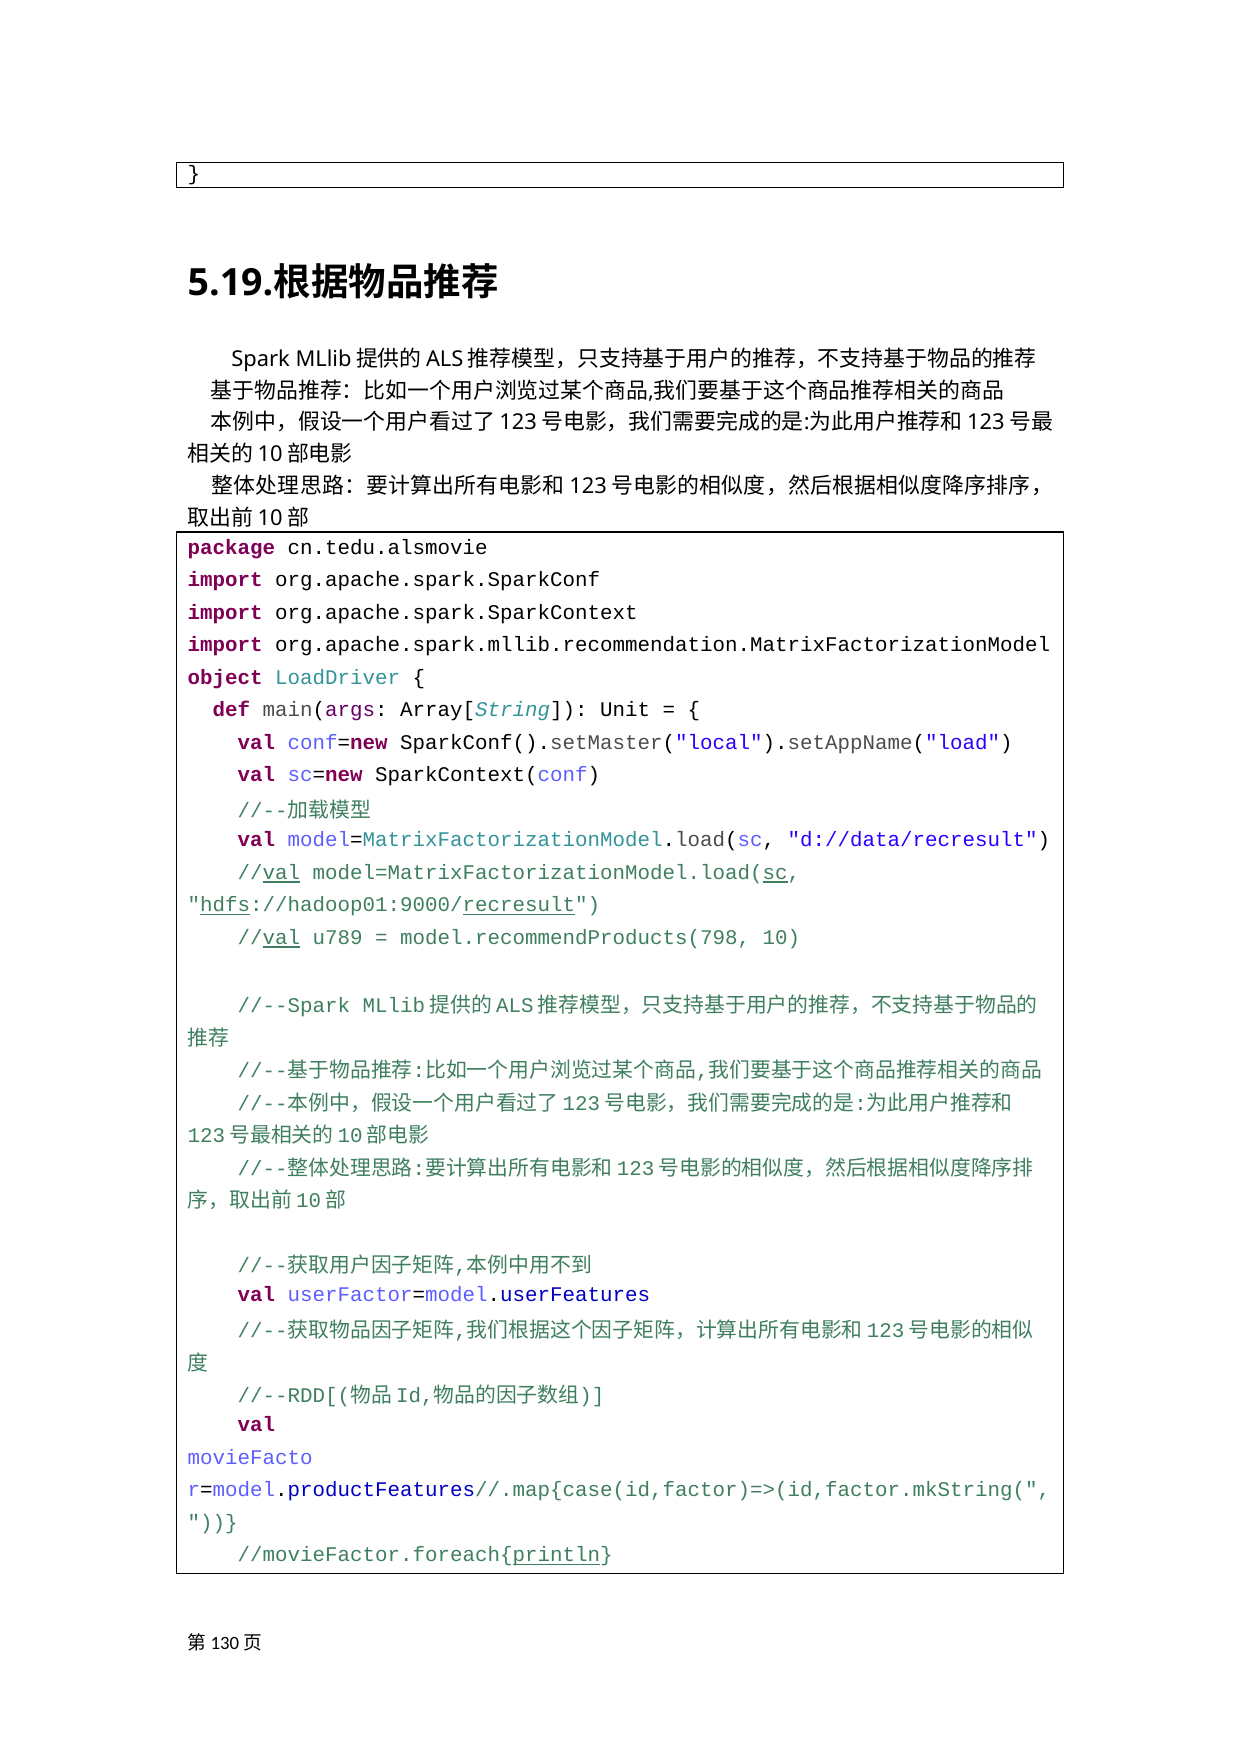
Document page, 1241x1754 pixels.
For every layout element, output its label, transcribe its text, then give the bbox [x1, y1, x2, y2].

text 本例中，假设一个用户看过了123号电影，我们需要完成的是:为此用户推荐和123号最相关的10部电影 [187, 404, 1053, 468]
text 基于物品推荐：比如一个用户浏览过某个商品,我们要基于这个商品推荐相关的商品 [187, 373, 1053, 404]
subtitle 5.19.根据物品推荐 [187, 247, 1053, 312]
text 整体处理思路：要计算出所有电影和123号电影的相似度，然后根据相似度降序排序，取出前10部 [187, 468, 1053, 531]
text Spark MLlib提供的ALS推荐模型，只支持基于用户的推荐，不支持基于物品的推荐 [187, 341, 1053, 373]
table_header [177, 163, 1063, 187]
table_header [177, 533, 1063, 1572]
